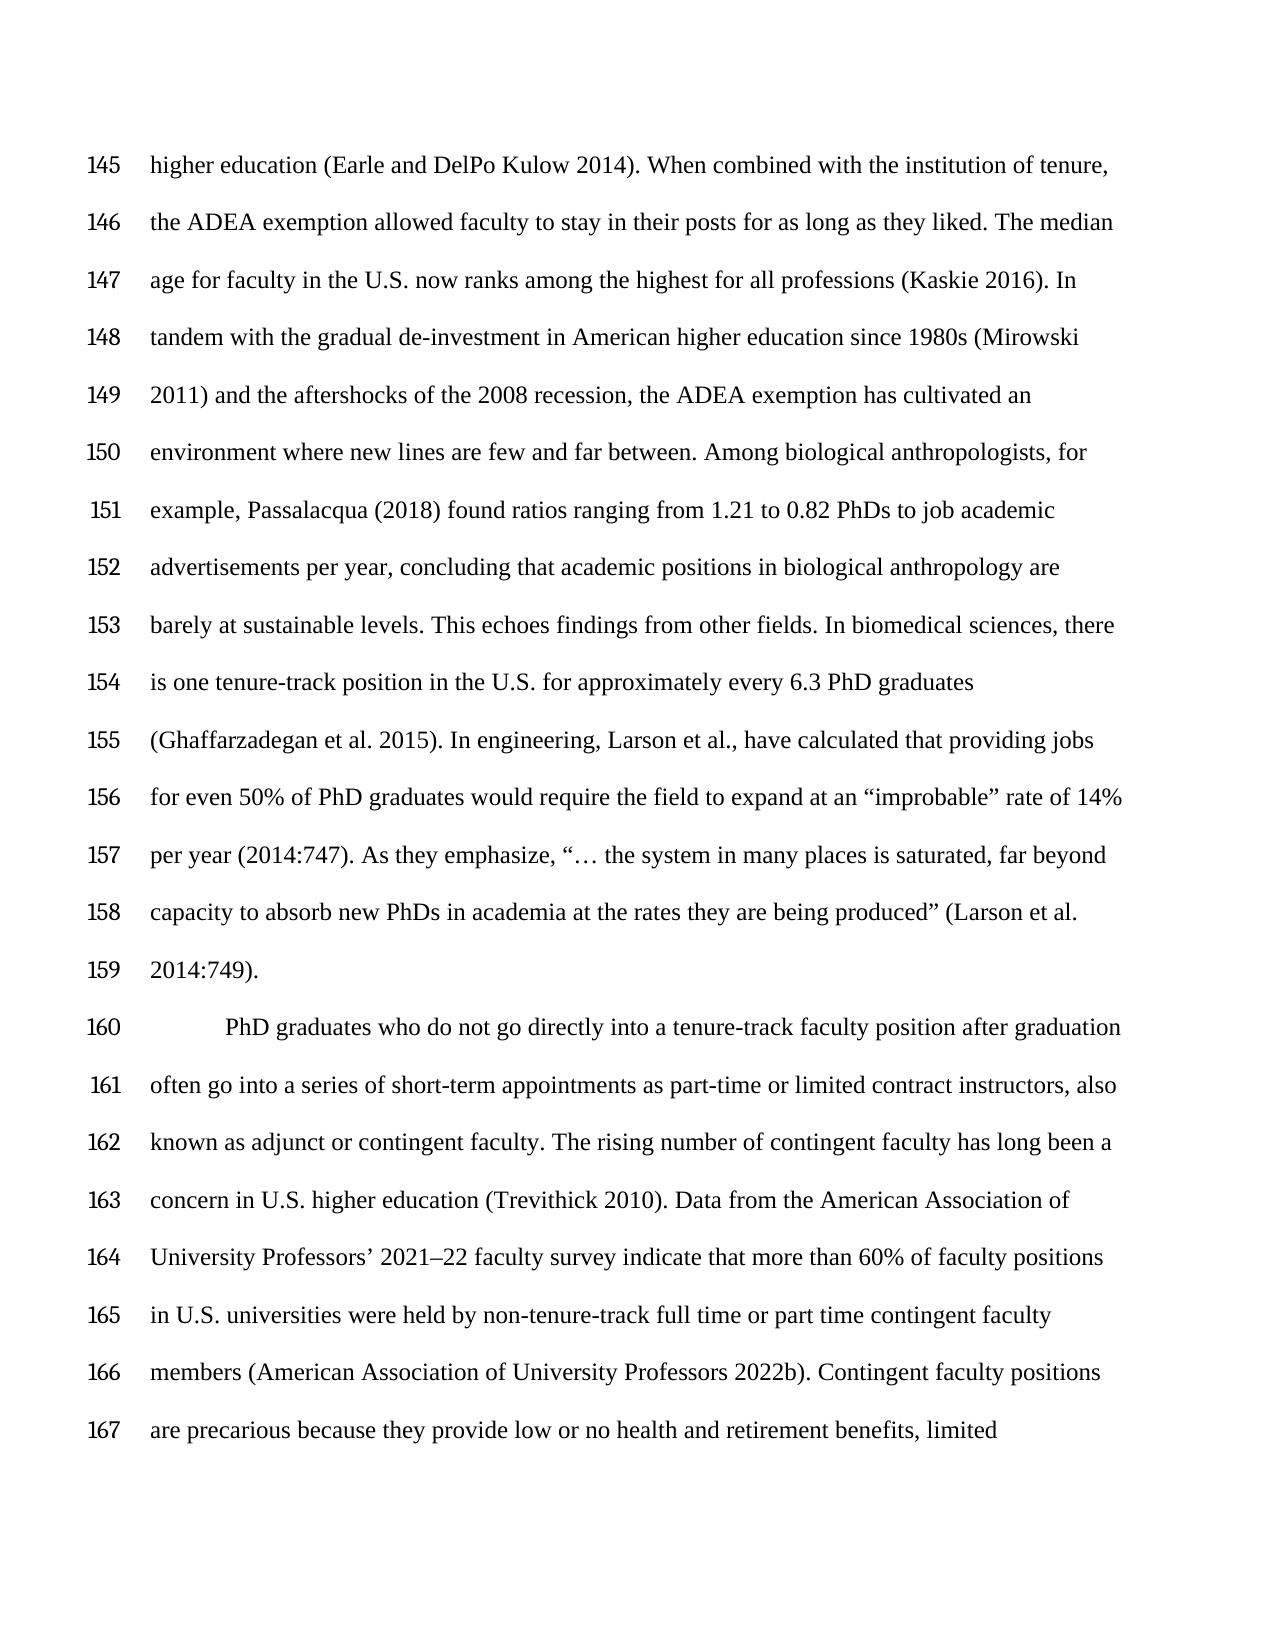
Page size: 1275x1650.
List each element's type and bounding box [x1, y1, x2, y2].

text [150, 1012, 1125, 1444]
text [150, 150, 1125, 984]
